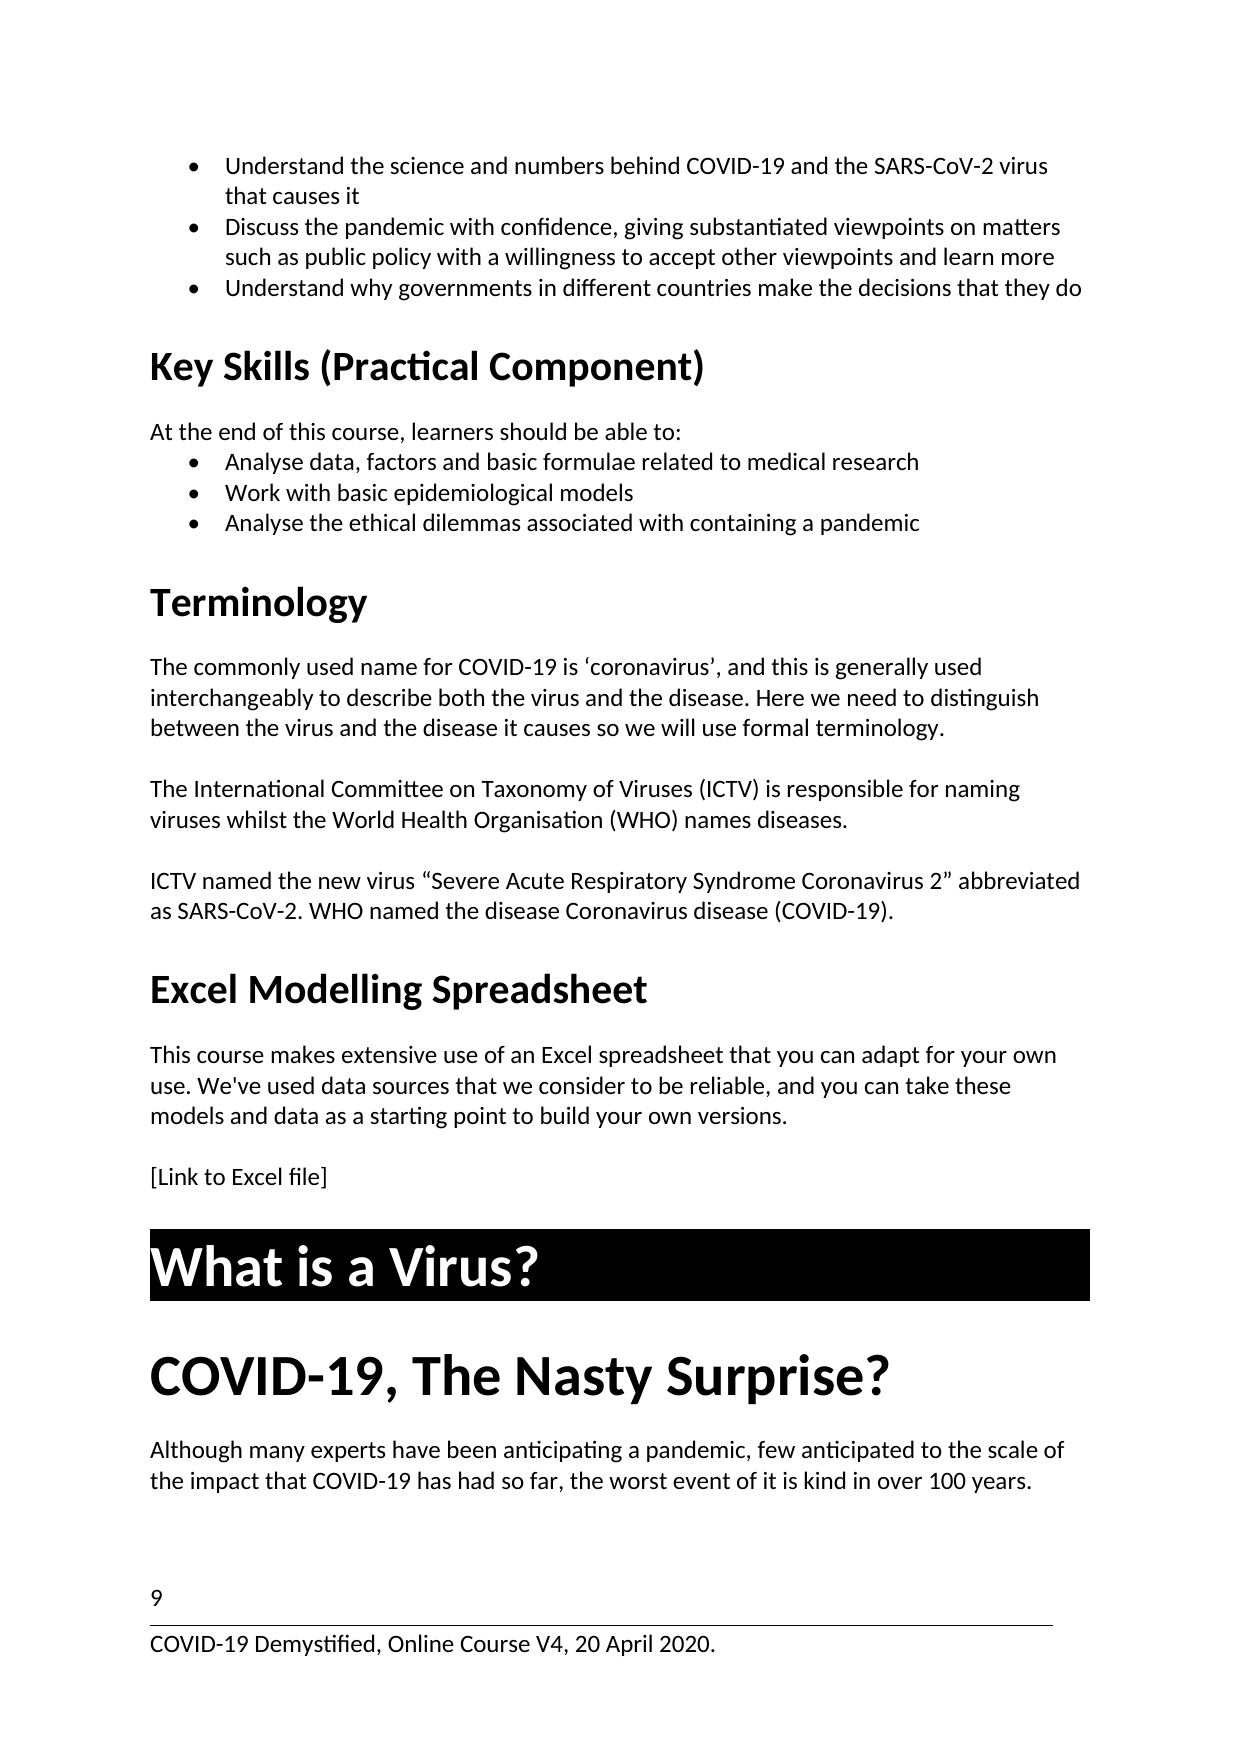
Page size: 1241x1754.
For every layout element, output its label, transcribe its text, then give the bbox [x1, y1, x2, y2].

list Analyse data, factors and basic formulae related to medical research [187, 446, 1090, 477]
text [Link to Excel file] [150, 1161, 1090, 1192]
subtitle Key Skills (Practical Component) [150, 340, 1090, 391]
text The International Committee on Taxonomy of Viruses (ICTV) is responsible for naming viruses whilst the World Health Organisation (WHO) names diseases. [150, 773, 1090, 834]
text The commonly used name for COVID-19 is ‘coronavirus’, and this is generally used interchangeably to describe both the virus and the disease. Here we need to distinguish between the virus and the disease it causes so we will use formal terminology. [150, 651, 1090, 743]
subtitle Excel Modelling Spreadsheet [150, 963, 1090, 1014]
text At the end of this course, learners should be able to: [150, 416, 1090, 446]
text This course makes extensive use of an Excel spreadsheet that you can adapt for your own use. We've used data sources that we consider to be reliable, and you can take these models and data as a starting point to build your own versions. [150, 1039, 1090, 1131]
list Discuss the pandemic with confidence, giving substantiated viewpoints on matters such as public policy with a willingness to accept other viewpoints and learn more [187, 211, 1090, 272]
subtitle COVID-19, The Nasty Surprise? [150, 1338, 1090, 1409]
text Although many experts have been anticipating a pandemic, few anticipated to the scale of the impact that COVID-19 has had so far, the worst event of it is kind in over 100 years. [150, 1434, 1090, 1496]
list Understand why governments in different countries make the decisions that they do [187, 272, 1090, 303]
subtitle What is a Virus? [150, 1229, 1090, 1301]
list Understand the science and numbers behind COVID-19 and the SARS-CoV-2 virus that causes it [187, 150, 1090, 211]
text ICTV named the new virus “Severe Acute Respiratory Syndrome Coronavirus 2” abbreviated as SARS-CoV-2. WHO named the disease Coronavirus disease (COVID-19). [150, 865, 1090, 926]
subtitle Terminology [150, 576, 1090, 626]
list Analyse the ethical dilemmas associated with containing a pandemic [187, 507, 1090, 538]
list Work with basic epidemiological models [187, 477, 1090, 507]
